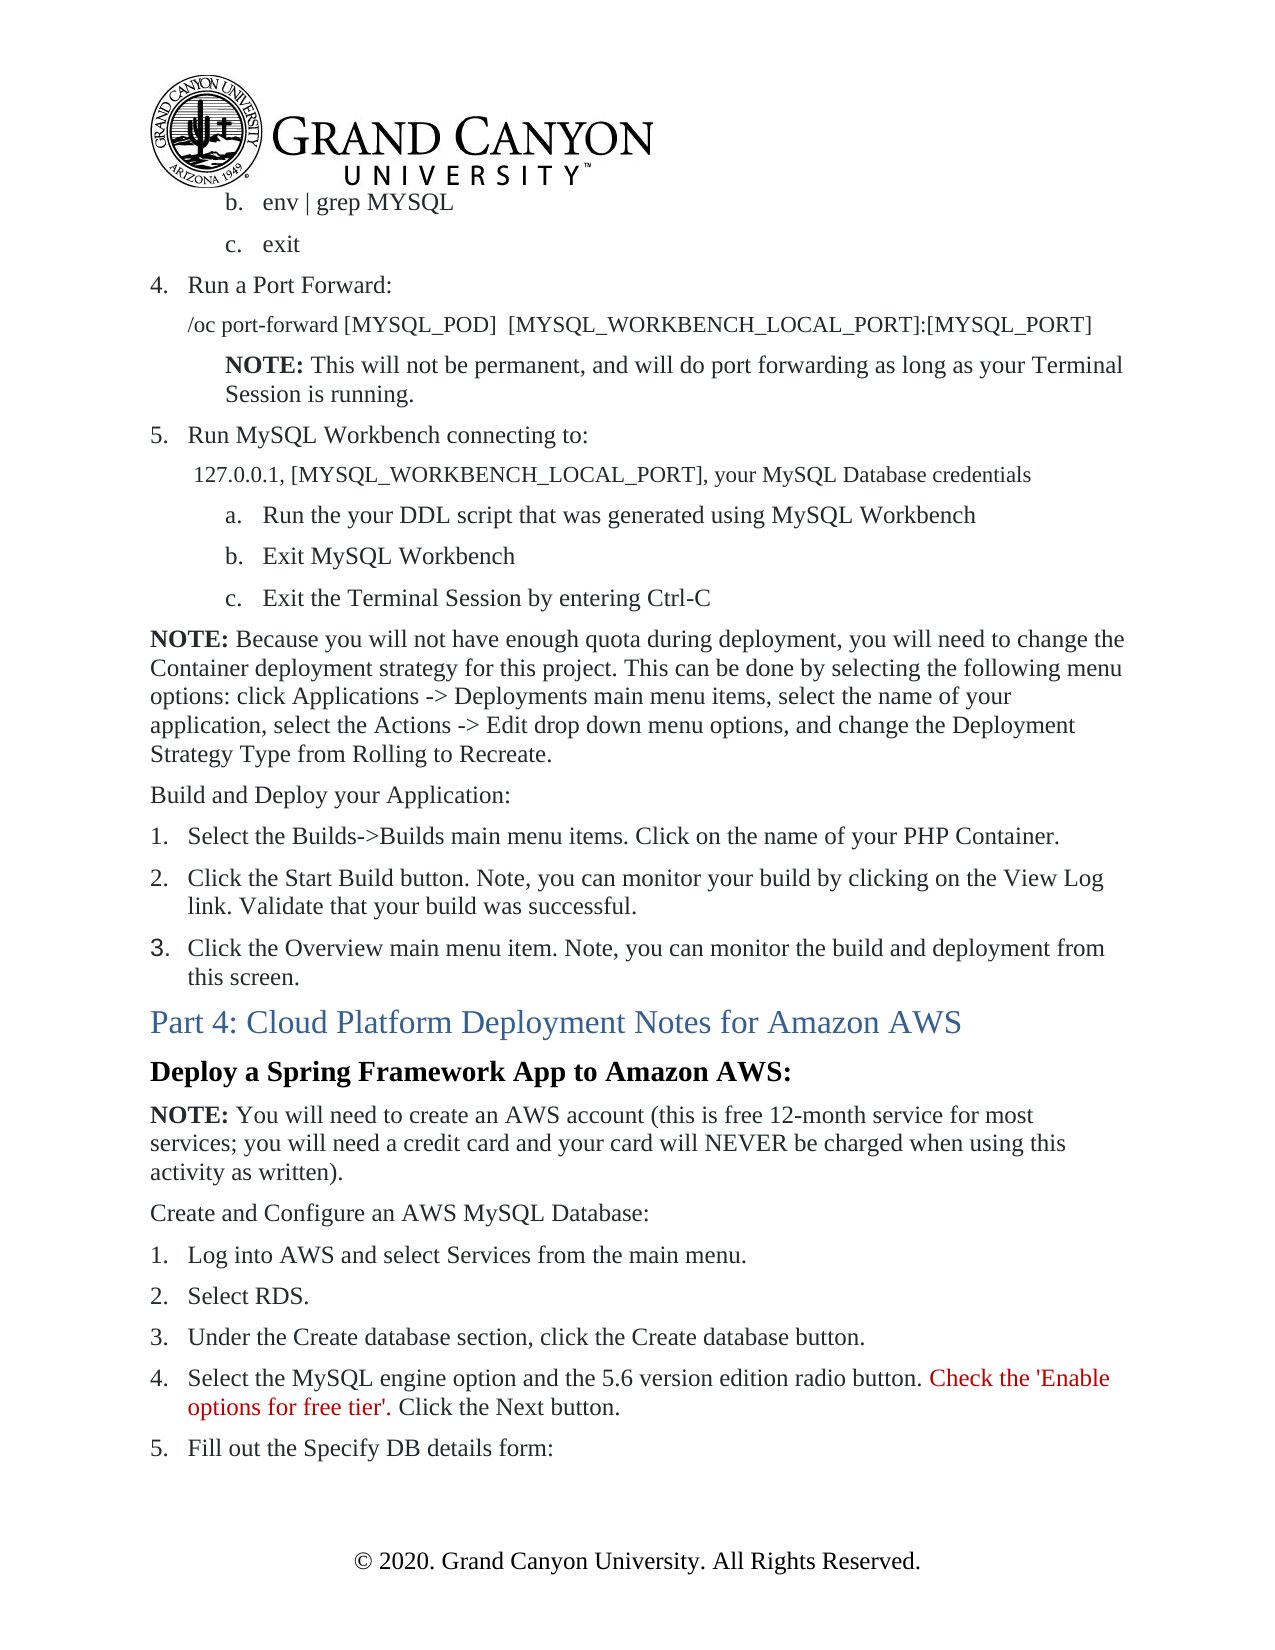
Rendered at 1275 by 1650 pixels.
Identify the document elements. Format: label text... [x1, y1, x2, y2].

text NOTE: You will need to create an AWS account (this is free 12-month service for most services; you will need a credit card and your card will NEVER be charged when using this activity as written). [150, 1100, 1125, 1186]
list Under the Create database section, click the Create database button. [150, 1322, 1125, 1351]
subtitle Part 4: Cloud Platform Deployment Notes for Amazon AWS [150, 1003, 1125, 1041]
text Deploy a Spring Framework App to Amazon AWS: [150, 1054, 1125, 1087]
list Select the Builds->Builds main menu items. Click on the name of your PHP Container. [150, 821, 1125, 850]
list env | grep MYSQL [225, 187, 1125, 216]
list Select RDS. [150, 1281, 1125, 1310]
list exit [225, 229, 1125, 257]
list Log into AWS and select Services from the main menu. [150, 1240, 1125, 1268]
text Build and Deploy your Application: [150, 780, 1125, 809]
text /oc port-forward [MYSQL_POD] [MYSQL_WORKBENCH_LOCAL_PORT]:[MYSQL_PORT] [187, 311, 1125, 338]
picture [150, 75, 654, 188]
list Fill out the Specify DB details form: [150, 1433, 1125, 1462]
list Exit the Terminal Session by entering Ctrl-C [225, 583, 1125, 611]
text NOTE: Because you will not have enough quota during deployment, you will need to change the Container deployment strategy for this project. This can be done by selecting the following menu options: click Applications -> Deployments main menu items, select the name of your application, select the Actions -> Edit drop down menu options, and change the Deployment Strategy Type from Rolling to Recreate. [150, 624, 1125, 768]
list Exit MySQL Workbench [225, 541, 1125, 570]
list Run the your DDL script that was generated using MySQL Workbench [225, 500, 1125, 529]
list Click the Overview main menu item. Note, you can monitor the build and deployment from this screen. [150, 933, 1125, 990]
text NOTE: This will not be permanent, and will do port forwarding as long as your Terminal Session is running. [225, 350, 1125, 408]
list Select the MySQL engine option and the 5.6 version edition radio button. Check the 'Enable options for free tier'. Click the Next button. [150, 1363, 1125, 1421]
list Run a Port Forward: [150, 270, 1125, 299]
list Run MySQL Workbench connecting to: [150, 420, 1125, 449]
text Create and Configure an AWS MySQL Database: [150, 1198, 1125, 1227]
text 127.0.0.1, [MYSQL_WORKBENCH_LOCAL_PORT], your MySQL Database credentials [187, 461, 1125, 488]
list Click the Start Build button. Note, you can monitor your build by clicking on the View Log link. Validate that your build was successful. [150, 863, 1125, 920]
